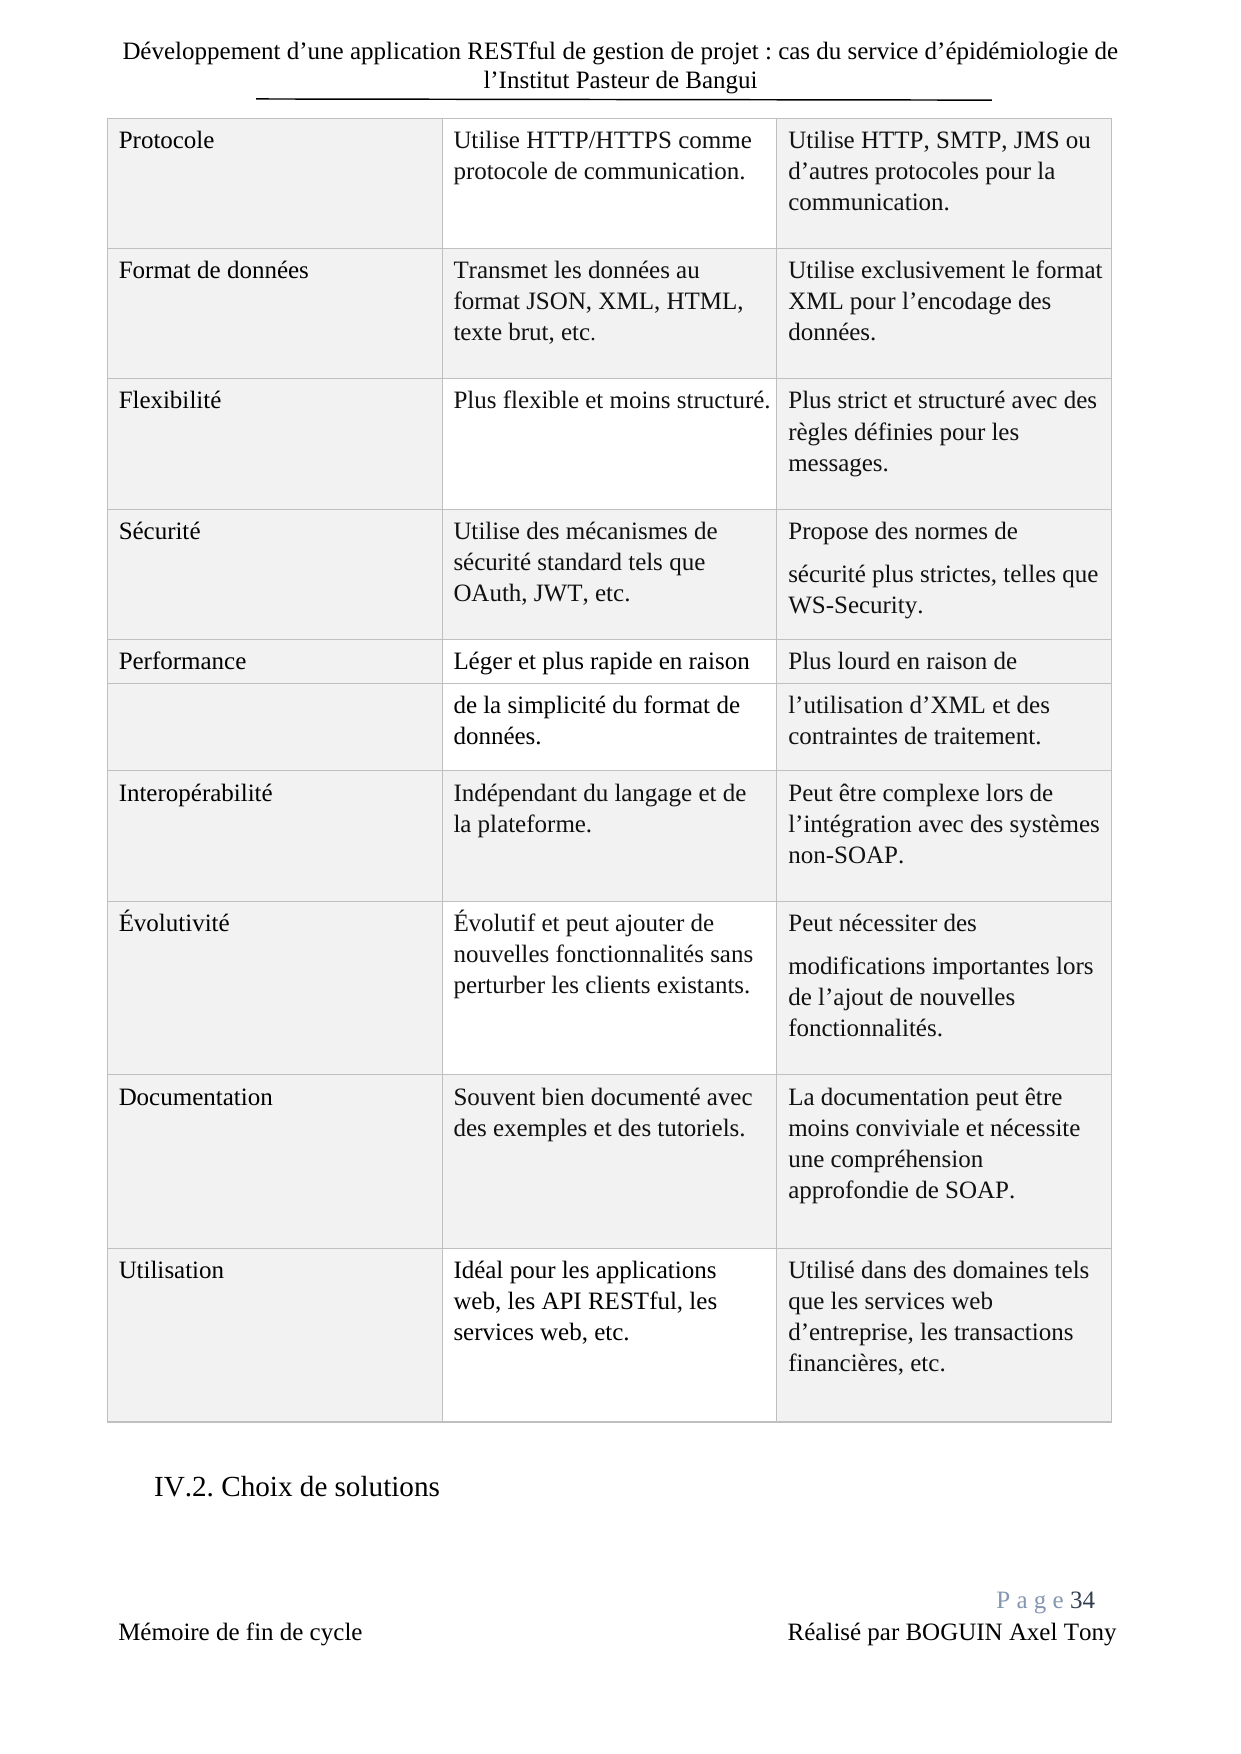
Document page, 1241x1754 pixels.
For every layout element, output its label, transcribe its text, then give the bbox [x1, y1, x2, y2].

subtitle IV.2. Choix de solutions [154, 1469, 1122, 1503]
table_cell Plus flexible et moins structuré. [443, 379, 776, 509]
table_cell l’utilisation d’XML et des contraintes de traitement. [777, 684, 1111, 770]
table_cell Propose des normes de sécurité plus strictes, telles que WS-Security. [777, 510, 1111, 639]
table_cell Plus lourd en raison de [777, 640, 1111, 683]
table_cell Sécurité [108, 510, 442, 639]
table_cell Utilise HTTP, SMTP, JMS ou d’autres protocoles pour la communication. [777, 119, 1111, 248]
table_cell Évolutif et peut ajouter de nouvelles fonctionnalités sans perturber les clients existants. [443, 902, 776, 1074]
table_cell La documentation peut être moins conviviale et nécessite une compréhension approfondie de SOAP. [777, 1075, 1111, 1248]
table_cell de la simplicité du format de données. [443, 684, 776, 770]
table_cell Idéal pour les applications web, les API RESTful, les services web, etc. [443, 1249, 776, 1421]
table_cell Léger et plus rapide en raison [443, 640, 776, 683]
table_cell Performance [108, 640, 442, 683]
table_cell Interopérabilité [108, 771, 442, 901]
table_cell Peut être complexe lors de l’intégration avec des systèmes non-SOAP. [777, 771, 1111, 901]
table_cell Évolutivité [108, 902, 442, 1074]
table_cell Plus strict et structuré avec des règles définies pour les messages. [777, 379, 1111, 509]
table_cell Utilise exclusivement le format XML pour l’encodage des données. [777, 249, 1111, 378]
table_cell Utilisation [108, 1249, 442, 1421]
table_cell Documentation [108, 1075, 442, 1248]
table_cell Flexibilité [108, 379, 442, 509]
table_cell Indépendant du langage et de la plateforme. [443, 771, 776, 901]
table_cell Utilisé dans des domaines tels que les services web d’entreprise, les transactions financières, etc. [777, 1249, 1111, 1421]
table_cell Protocole [108, 119, 442, 248]
table_cell Utilise HTTP/HTTPS comme protocole de communication. [443, 119, 776, 248]
table_cell Transmet les données au format JSON, XML, HTML, texte brut, etc. [443, 249, 776, 378]
table_cell Format de données [108, 249, 442, 378]
table_cell Souvent bien documenté avec des exemples et des tutoriels. [443, 1075, 776, 1248]
table_cell [108, 684, 442, 770]
table_cell Utilise des mécanismes de sécurité standard tels que OAuth, JWT, etc. [443, 510, 776, 639]
table_cell Peut nécessiter des modifications importantes lors de l’ajout de nouvelles fonctionnalités. [777, 902, 1111, 1074]
